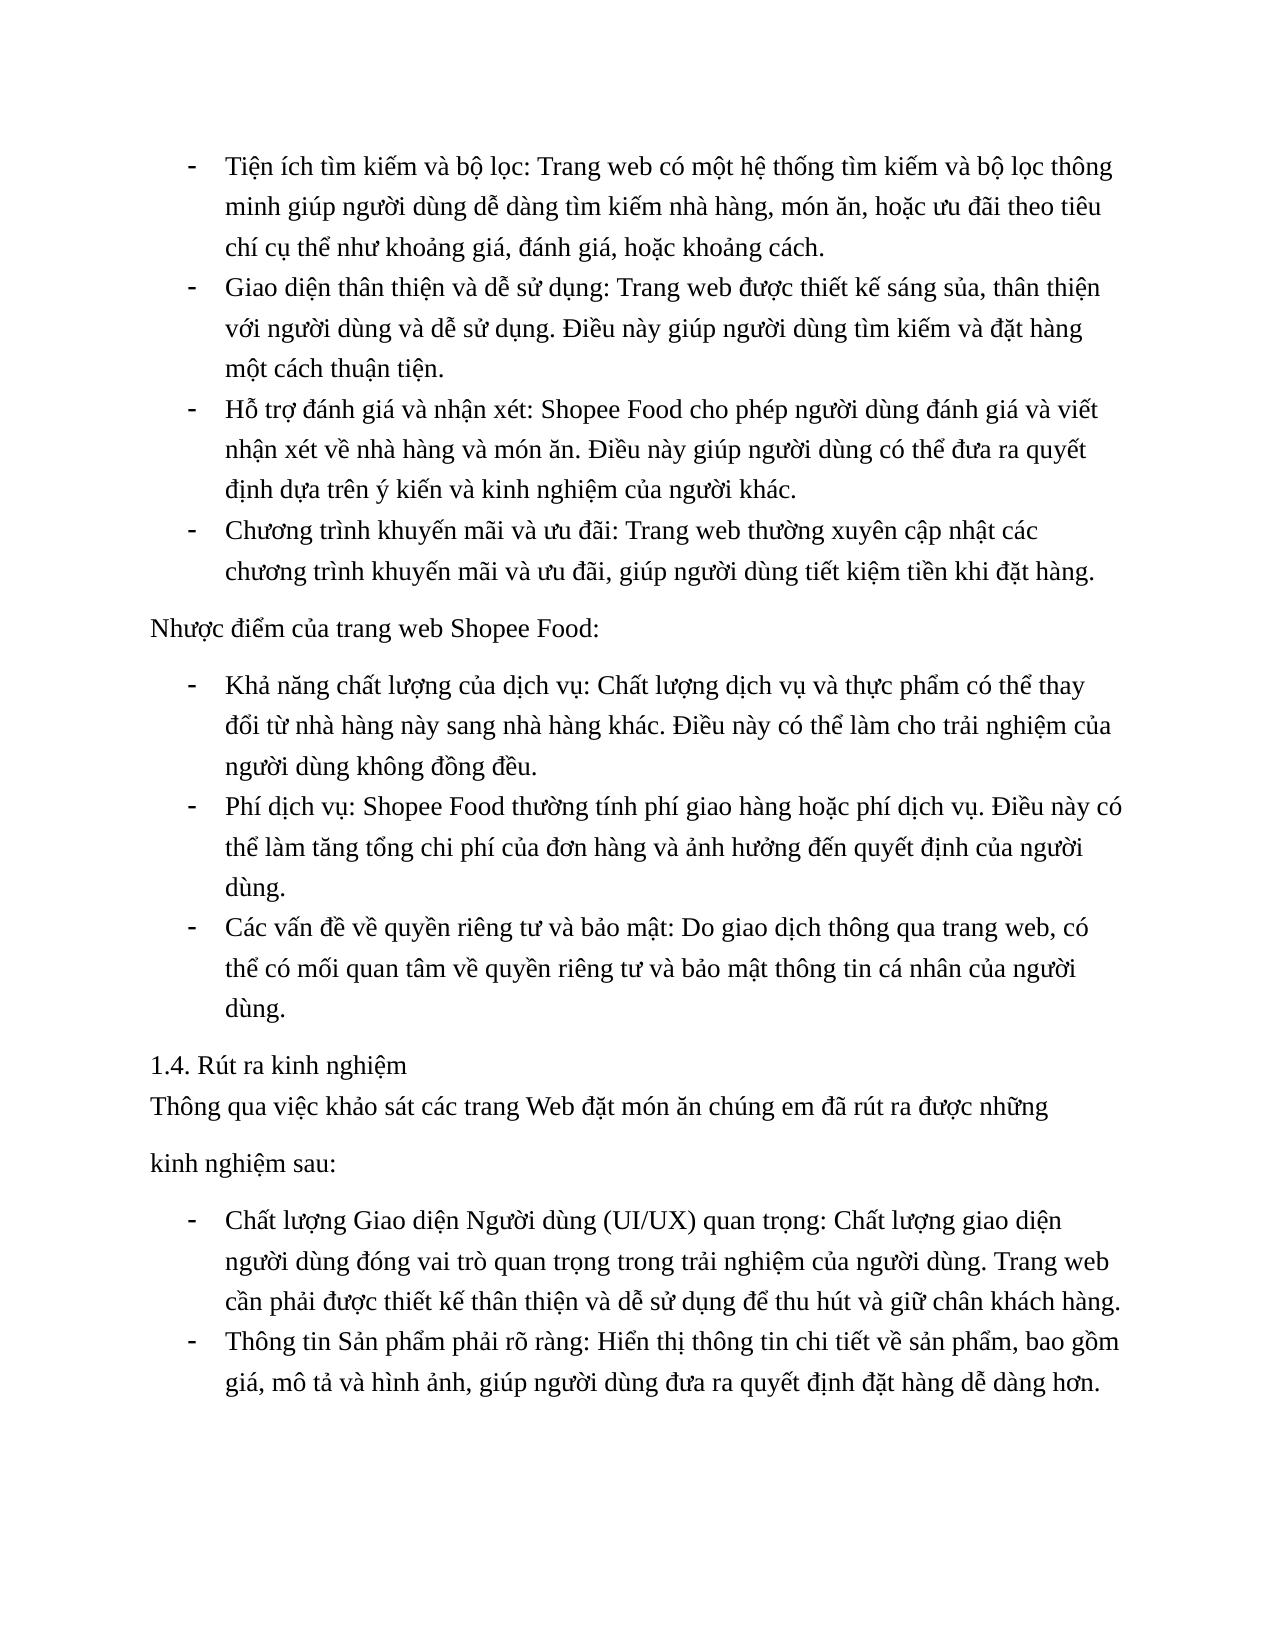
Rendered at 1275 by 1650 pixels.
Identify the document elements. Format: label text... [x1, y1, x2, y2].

list Phí dịch vụ: Shopee Food thường tính phí giao hàng hoặc phí dịch vụ. Điều này có thể làm tăng tổng chi phí của đơn hàng và ảnh hưởng đến quyết định của người dùng. [187, 790, 1125, 902]
text 1.4. Rút ra kinh nghiệm Thông qua việc khảo sát các trang Web đặt món ăn chúng em đã rút ra được những [150, 1049, 1125, 1121]
list Tiện ích tìm kiếm và bộ lọc: Trang web có một hệ thống tìm kiếm và bộ lọc thông minh giúp người dùng dễ dàng tìm kiếm nhà hàng, món ăn, hoặc ưu đãi theo tiêu chí cụ thể như khoảng giá, đánh giá, hoặc khoảng cách. [187, 150, 1125, 262]
text kinh nghiệm sau: [150, 1147, 1125, 1178]
list Thông tin Sản phẩm phải rõ ràng: Hiển thị thông tin chi tiết về sản phẩm, bao gồm giá, mô tả và hình ảnh, giúp người dùng đưa ra quyết định đặt hàng dễ dàng hơn. [187, 1325, 1125, 1397]
list Hỗ trợ đánh giá và nhận xét: Shopee Food cho phép người dùng đánh giá và viết nhận xét về nhà hàng và món ăn. Điều này giúp người dùng có thể đưa ra quyết định dựa trên ý kiến và kinh nghiệm của người khác. [187, 393, 1125, 505]
list Chương trình khuyến mãi và ưu đãi: Trang web thường xuyên cập nhật các chương trình khuyến mãi và ưu đãi, giúp người dùng tiết kiệm tiền khi đặt hàng. [187, 514, 1125, 586]
list Giao diện thân thiện và dễ sử dụng: Trang web được thiết kế sáng sủa, thân thiện với người dùng và dễ sử dụng. Điều này giúp người dùng tìm kiếm và đặt hàng một cách thuận tiện. [187, 271, 1125, 383]
list Chất lượng Giao diện Người dùng (UI/UX) quan trọng: Chất lượng giao diện người dùng đóng vai trò quan trọng trong trải nghiệm của người dùng. Trang web cần phải được thiết kế thân thiện và dễ sử dụng để thu hút và giữ chân khách hàng. [187, 1204, 1125, 1316]
list Khả năng chất lượng của dịch vụ: Chất lượng dịch vụ và thực phẩm có thể thay đổi từ nhà hàng này sang nhà hàng khác. Điều này có thể làm cho trải nghiệm của người dùng không đồng đều. [187, 669, 1125, 781]
list Các vấn đề về quyền riêng tư và bảo mật: Do giao dịch thông qua trang web, có thể có mối quan tâm về quyền riêng tư và bảo mật thông tin cá nhân của người dùng. [187, 911, 1125, 1023]
text Nhược điểm của trang web Shopee Food: [150, 612, 1125, 643]
